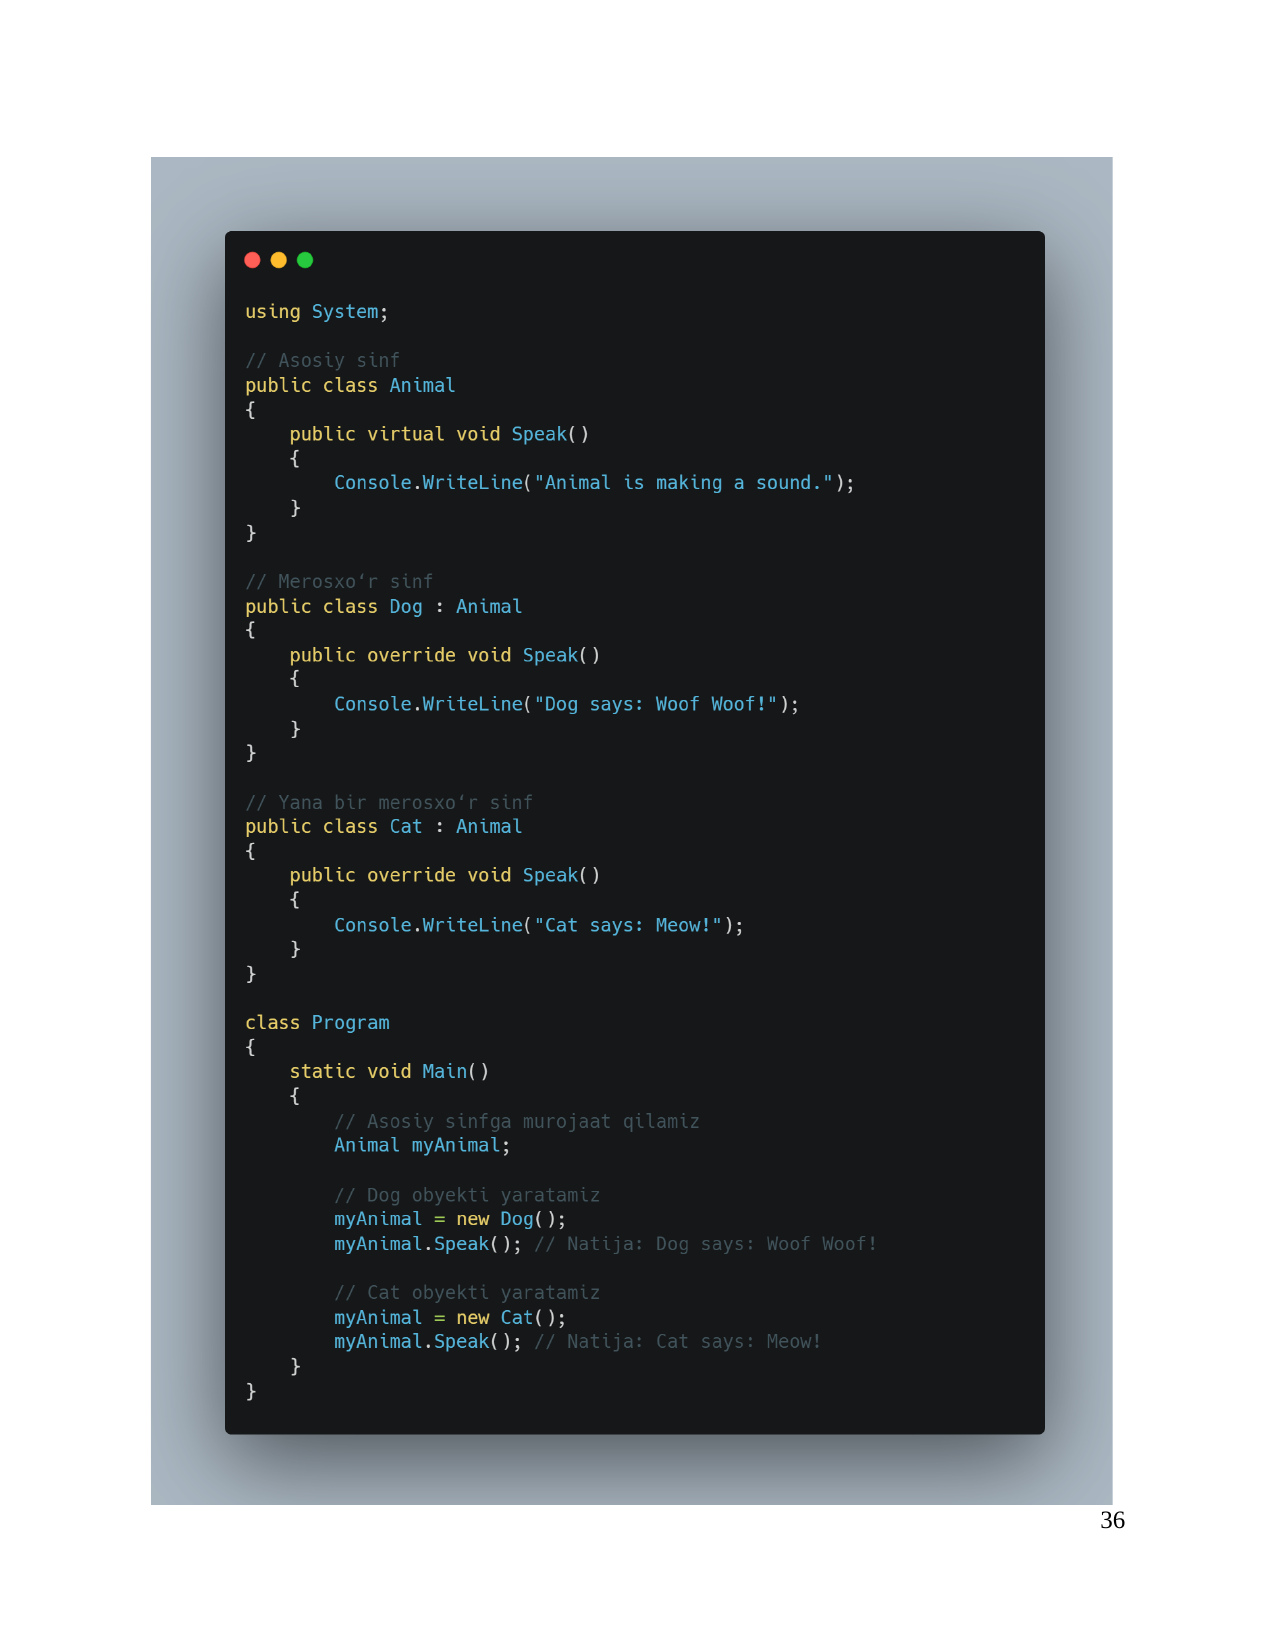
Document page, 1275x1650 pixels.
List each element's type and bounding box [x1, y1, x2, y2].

picture [150, 157, 1112, 1503]
